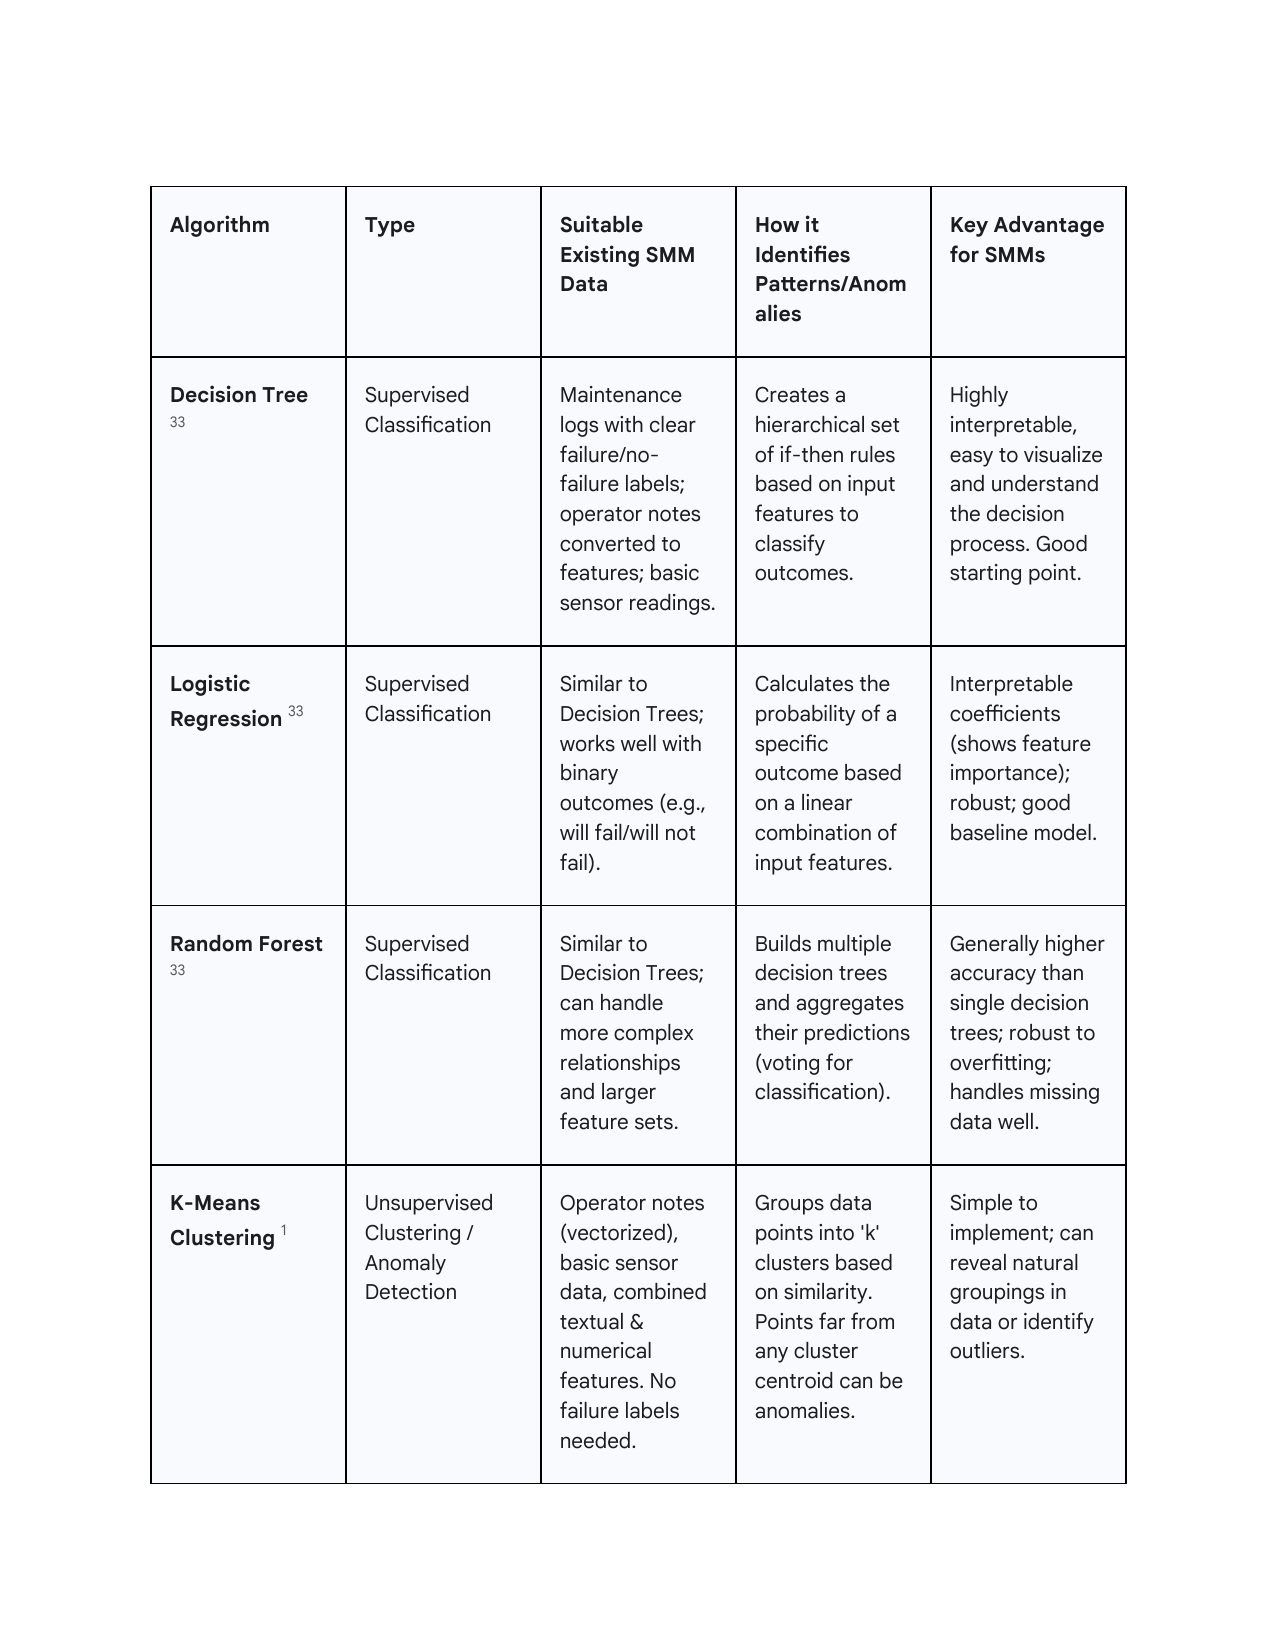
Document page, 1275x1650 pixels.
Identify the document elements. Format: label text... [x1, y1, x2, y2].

table_header Algorithm [152, 187, 345, 356]
table_cell Supervised Classification [347, 906, 540, 1164]
table_header Key Advantage for SMMs [932, 187, 1125, 356]
table_header Type [347, 187, 540, 356]
table_cell Random Forest 33 [152, 906, 345, 1164]
table_cell Supervised Classification [347, 358, 540, 645]
table_cell Supervised Classification [347, 647, 540, 904]
table_cell Operator notes (vectorized), basic sensor data, combined textual & numerical features. No failure labels needed. [542, 1166, 735, 1483]
table_cell Highly interpretable, easy to visualize and understand the decision process. Good starting point. [932, 358, 1125, 645]
table_cell Builds multiple decision trees and aggregates their predictions (voting for classification). [737, 906, 930, 1164]
table_cell Unsupervised Clustering / Anomaly Detection [347, 1166, 540, 1483]
table_cell Maintenance logs with clear failure/no-failure labels; operator notes converted to features; basic sensor readings. [542, 358, 735, 645]
table_cell Similar to Decision Trees; can handle more complex relationships and larger feature sets. [542, 906, 735, 1164]
table_cell Calculates the probability of a specific outcome based on a linear combination of input features. [737, 647, 930, 904]
table_header How it Identifies Patterns/Anomalies [737, 187, 930, 356]
table_cell Groups data points into 'k' clusters based on similarity. Points far from any cluster centroid can be anomalies. [737, 1166, 930, 1483]
table_cell Generally higher accuracy than single decision trees; robust to overfitting; handles missing data well. [932, 906, 1125, 1164]
table_cell Similar to Decision Trees; works well with binary outcomes (e.g., will fail/will not fail). [542, 647, 735, 904]
table_cell Creates a hierarchical set of if-then rules based on input features to classify outcomes. [737, 358, 930, 645]
table_cell Logistic Regression 33 [152, 647, 345, 904]
table_cell Decision Tree 33 [152, 358, 345, 645]
table_cell Interpretable coefficients (shows feature importance); robust; good baseline model. [932, 647, 1125, 904]
table_cell K-Means Clustering 1 [152, 1166, 345, 1483]
table_cell Simple to implement; can reveal natural groupings in data or identify outliers. [932, 1166, 1125, 1483]
table_header Suitable Existing SMM Data [542, 187, 735, 356]
